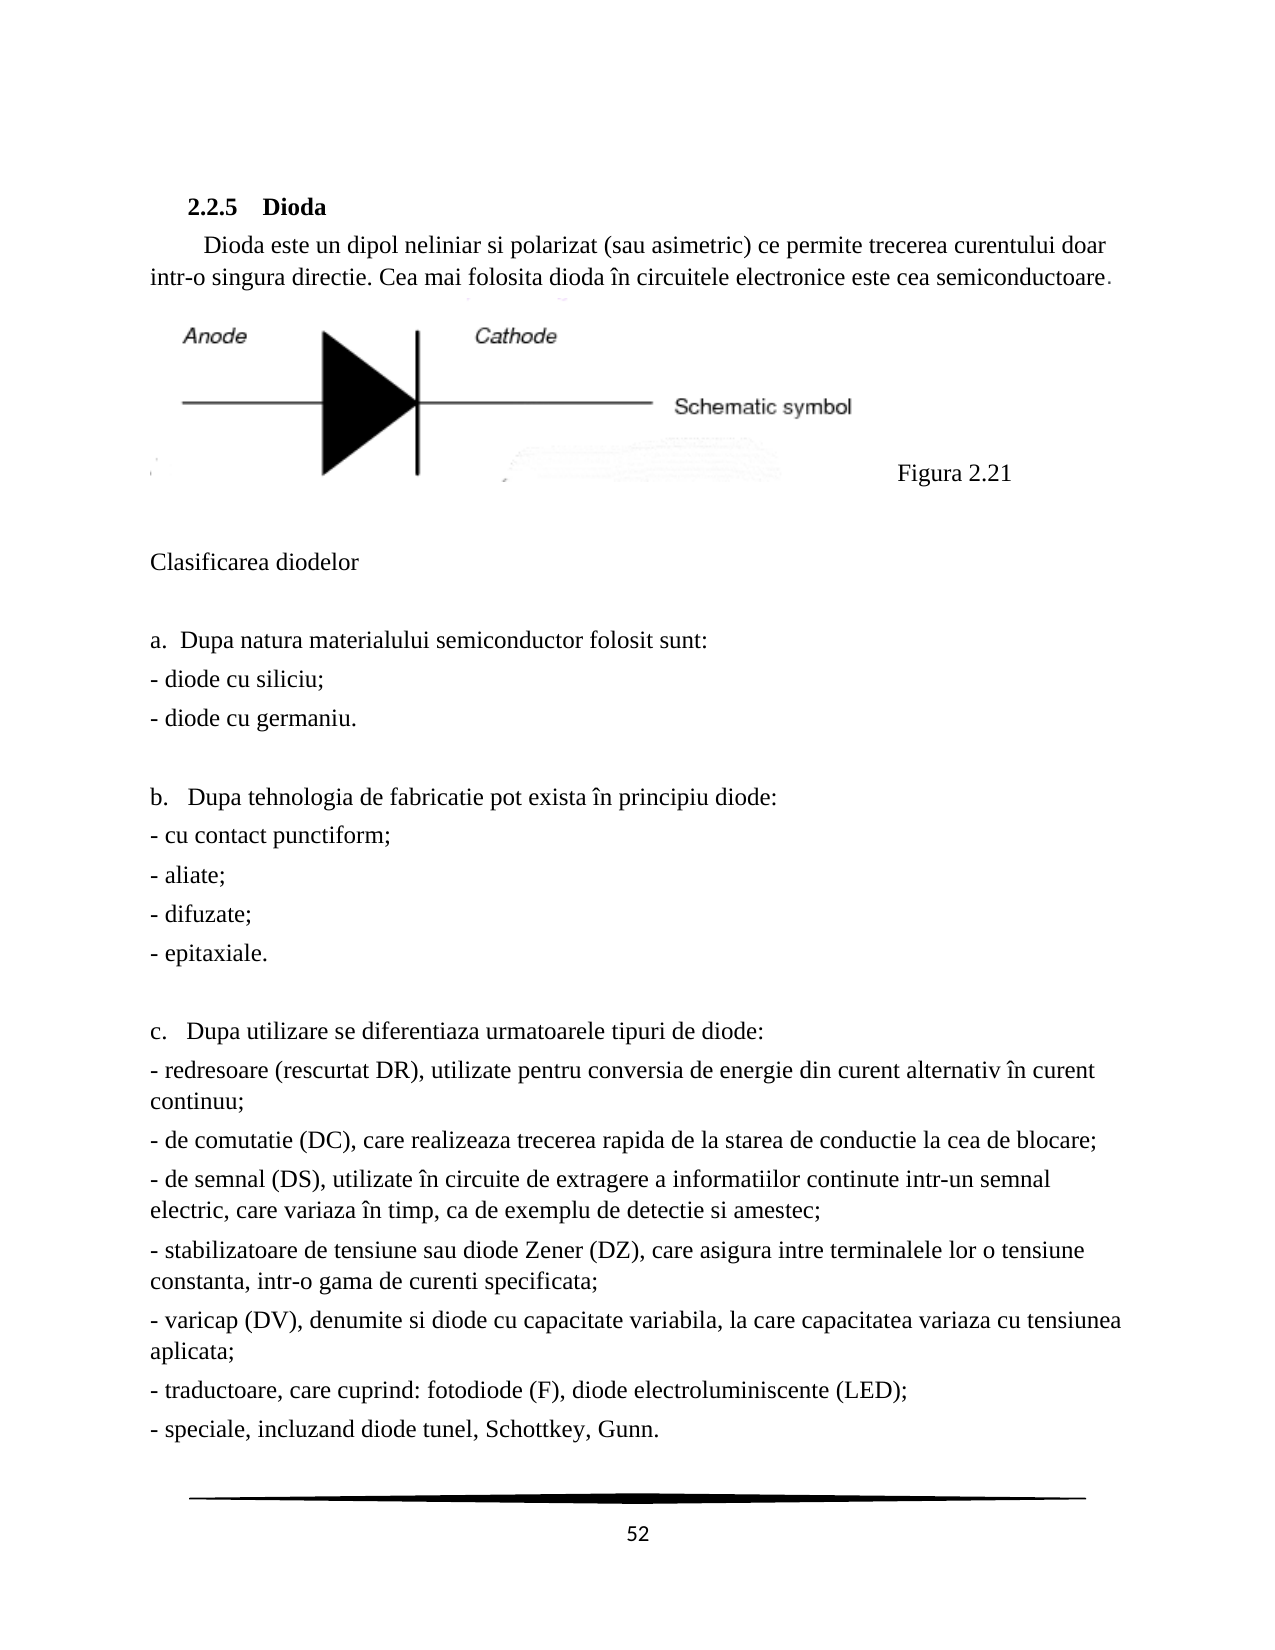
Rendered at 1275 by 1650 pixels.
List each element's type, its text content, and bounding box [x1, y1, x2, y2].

text - diode cu siliciu; [150, 662, 1125, 693]
text c. Dupa utilizare se diferentiaza urmatoarele tipuri de diode: [150, 1013, 1125, 1045]
text - difuzate; [150, 896, 1125, 927]
text Clasificarea diodelor [150, 545, 1125, 576]
text - cu contact punctiform; [150, 818, 1125, 849]
picture [150, 298, 891, 482]
text Dioda este un dipol neliniar si polarizat (sau asimetric) ce permite trecerea curentului doar intr-o singura directie. Cea mai folosita dioda în circuitele electronice este cea semiconductoare. [150, 228, 1125, 291]
text - de comutatie (DC), care realizeaza trecerea rapida de la starea de conductie la cea de blocare; [150, 1123, 1125, 1154]
text b. Dupa tehnologia de fabricatie pot exista în principiu diode: [150, 779, 1125, 810]
text - stabilizatoare de tensiune sau diode Zener (DZ), care asigura intre terminalele lor o tensiune constanta, intr-o gama de curenti specificata; [150, 1232, 1125, 1295]
text - speciale, incluzand diode tunel, Schottkey, Gunn. [150, 1412, 1125, 1443]
text - diode cu germaniu. [150, 701, 1125, 732]
text - aliate; [150, 857, 1125, 888]
text - traductoare, care cuprind: fotodiode (F), diode electroluminiscente (LED); [150, 1373, 1125, 1404]
text - redresoare (rescurtat DR), utilizate pentru conversia de energie din curent alternativ în curent continuu; [150, 1052, 1125, 1115]
text - epitaxiale. [150, 935, 1125, 967]
text - de semnal (DS), utilizate în circuite de extragere a informatiilor continute intr-un semnal electric, care variaza în timp, ca de exemplu de detectie si amestec; [150, 1162, 1125, 1224]
list Dioda [187, 189, 1125, 220]
text a. Dupa natura materialului semiconductor folosit sunt: [150, 623, 1125, 654]
text - varicap (DV), denumite si diode cu capacitate variabila, la care capacitatea variaza cu tensiunea aplicata; [150, 1302, 1125, 1365]
